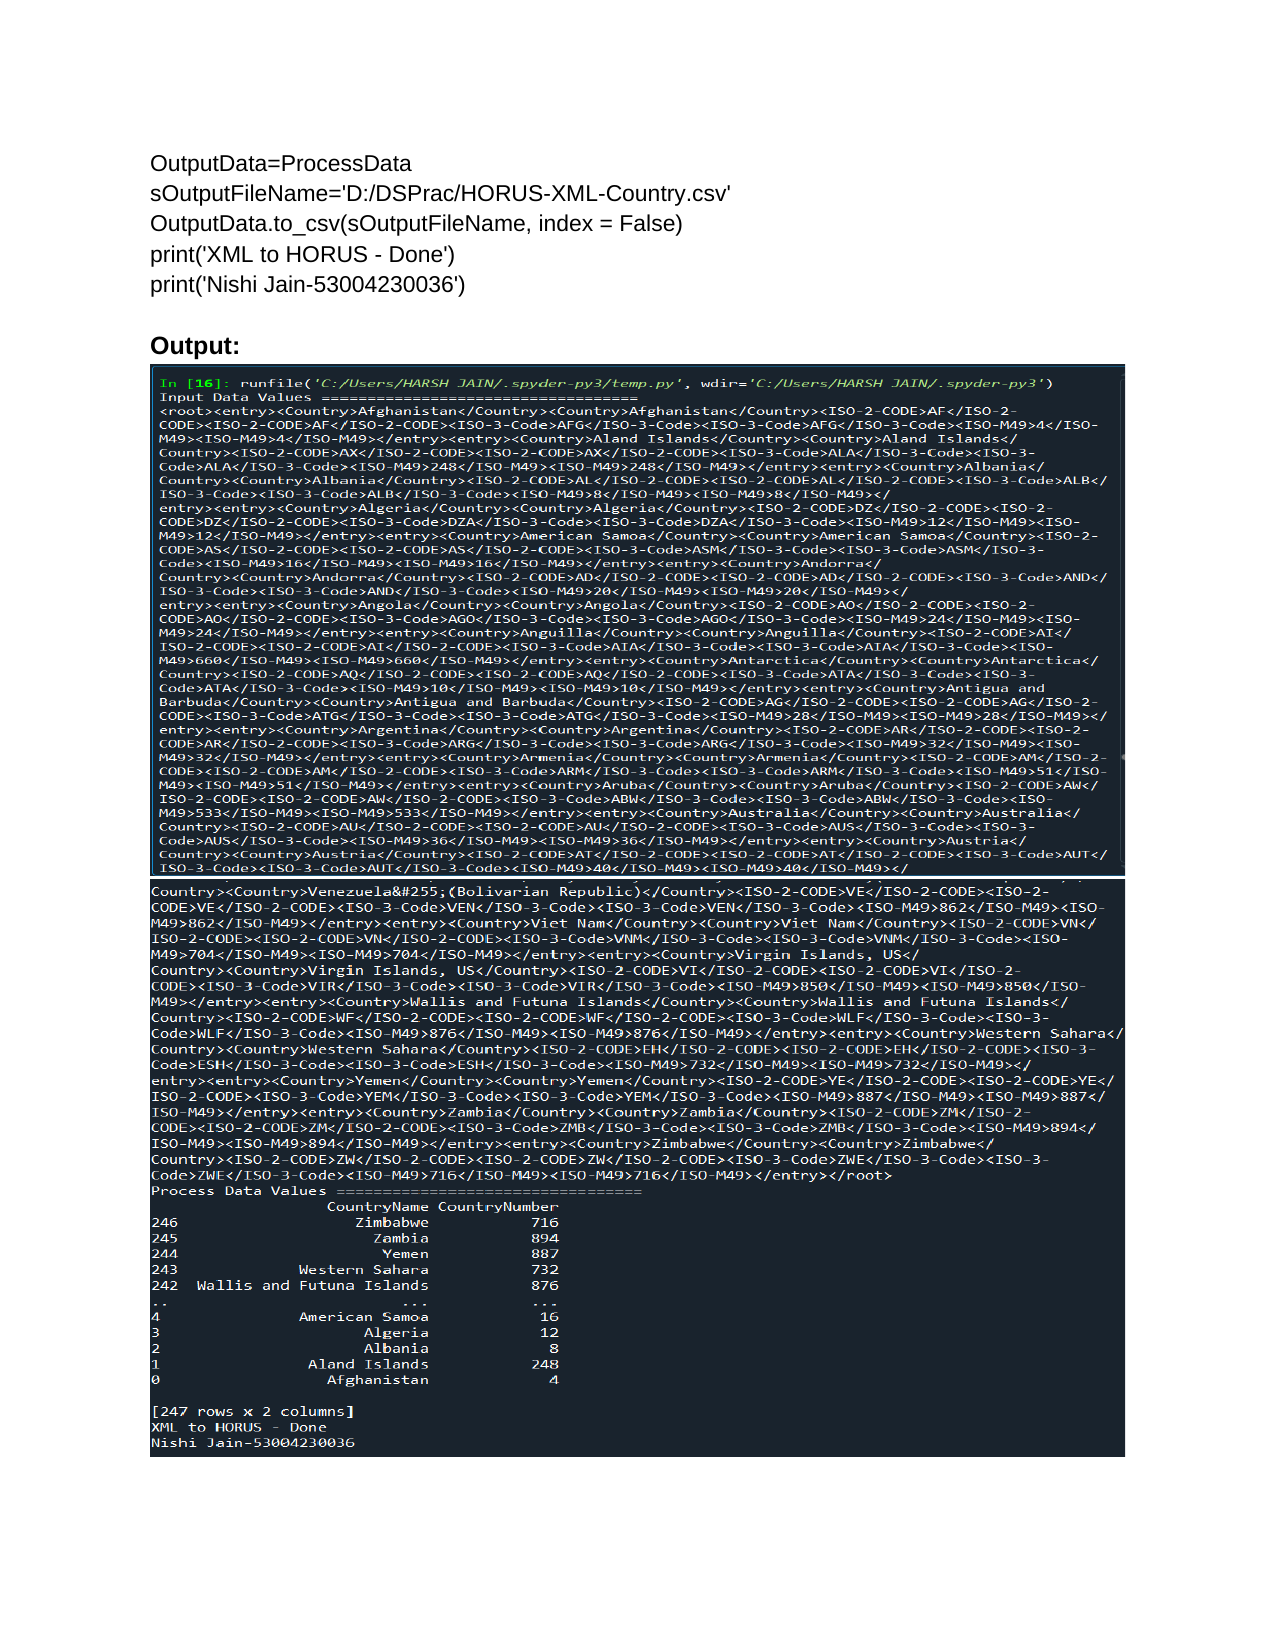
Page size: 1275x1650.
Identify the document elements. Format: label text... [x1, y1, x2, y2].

text sOutputFileName='D:/DSPrac/HORUS-XML-Country.csv' [150, 180, 1125, 207]
picture [150, 364, 1125, 876]
text Output: [150, 331, 1125, 360]
picture [150, 879, 1125, 1457]
text print('Nishi Jain-53004230036') [150, 271, 1125, 297]
text OutputData.to_csv(sOutputFileName, index = False) [150, 210, 1125, 237]
text OutputData=ProcessData [150, 150, 1125, 176]
text print('XML to HORUS - Done') [150, 241, 1125, 267]
